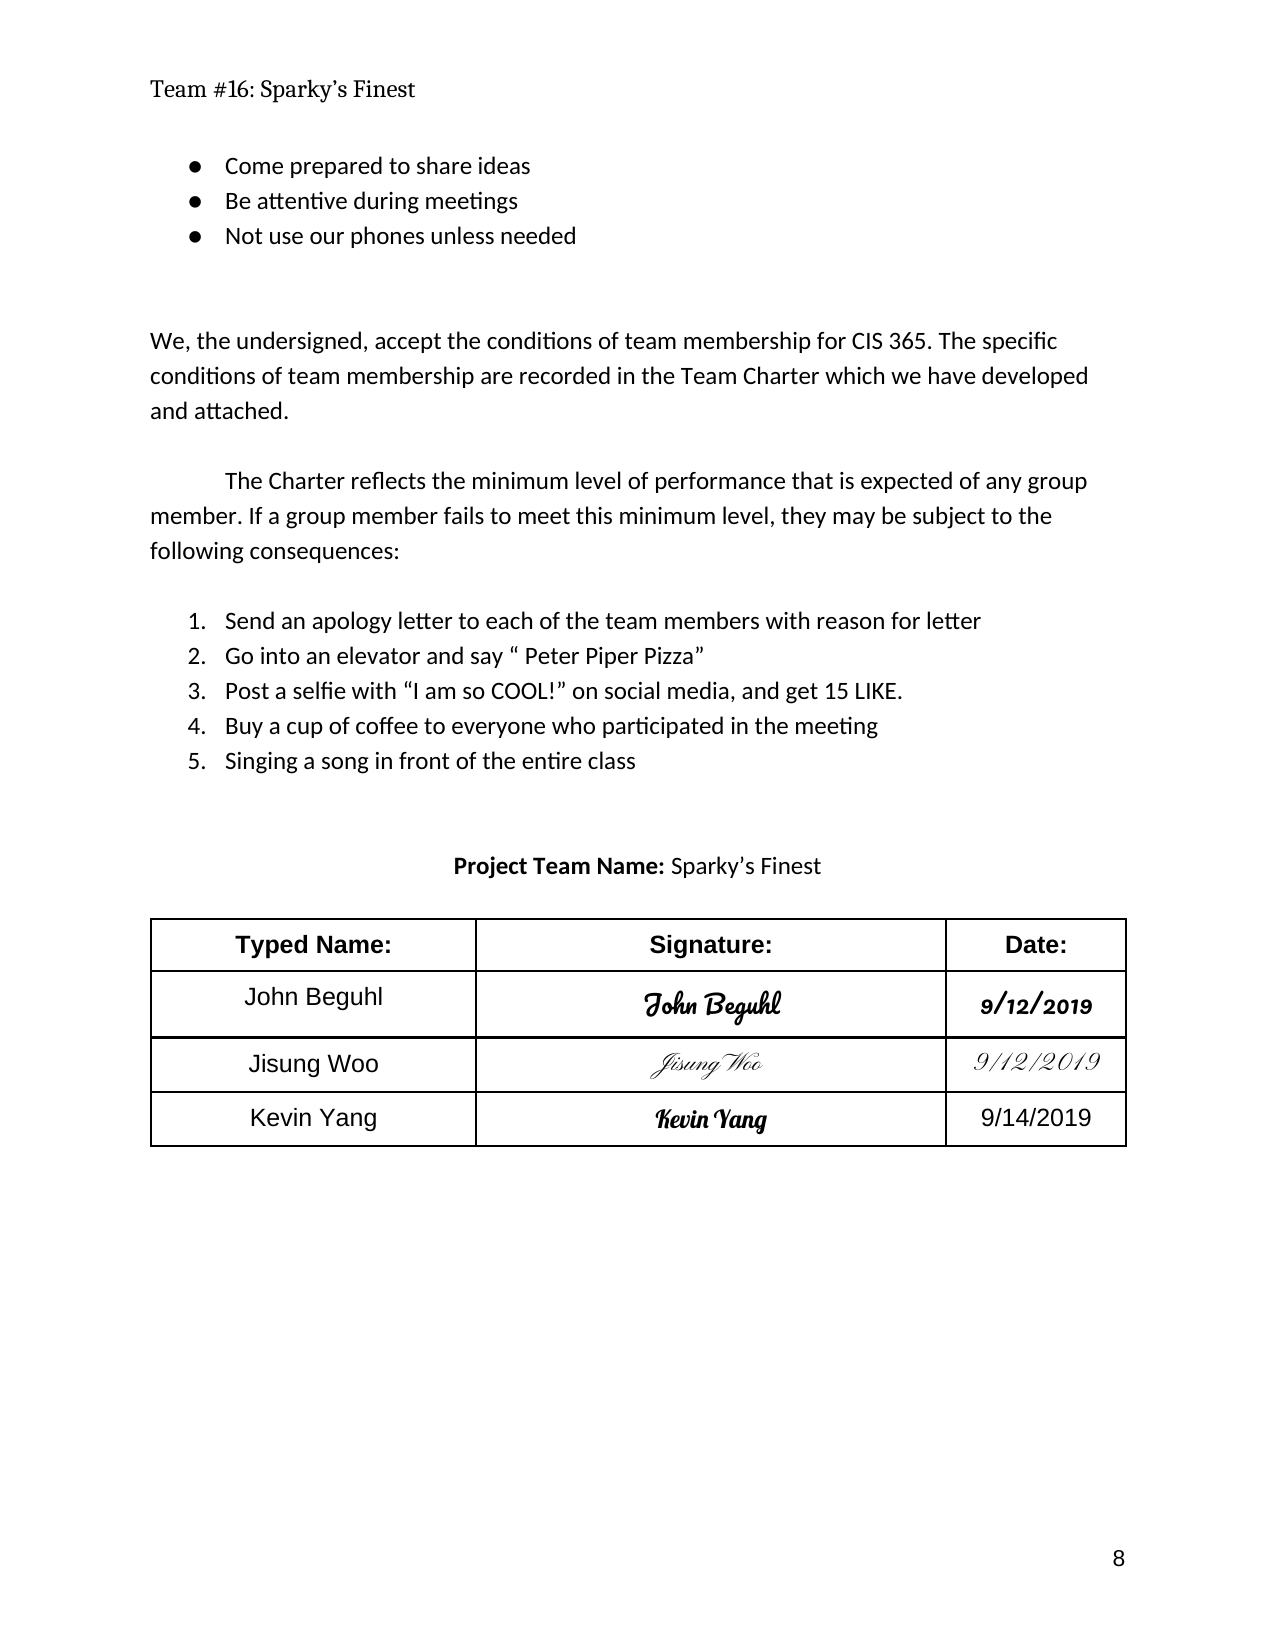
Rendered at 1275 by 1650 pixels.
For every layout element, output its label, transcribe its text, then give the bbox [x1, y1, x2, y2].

table_cell John Beguhl [477, 972, 945, 1036]
table_cell Jisung Woo [477, 1039, 945, 1091]
table_cell Kevin Yang [152, 1093, 475, 1145]
table_cell Kevin Yang [477, 1093, 945, 1145]
text We, the undersigned, accept the conditions of team membership for CIS 365. The specific conditions of team membership are recorded in the Team Charter which we have developed and attached. [150, 325, 1125, 426]
list Be attentive during meetings [187, 185, 1125, 216]
list Send an apology letter to each of the team members with reason for letter [187, 605, 1125, 636]
list Post a selfie with “I am so COOL!” on social media, and get 15 LIKE. [187, 675, 1125, 706]
table_cell 9/12/2019 [947, 1039, 1125, 1091]
table_header Typed Name: [152, 920, 475, 970]
list Not use our phones unless needed [187, 220, 1125, 251]
list Come prepared to share ideas [187, 150, 1125, 181]
table_cell 9/14/2019 [947, 1093, 1125, 1145]
table_cell Jisung Woo [152, 1039, 475, 1091]
table_header Signature: [477, 920, 945, 970]
list Singing a song in front of the entire class [187, 745, 1125, 776]
list Go into an elevator and say “ Peter Piper Pizza” [187, 640, 1125, 671]
table_header Date: [947, 920, 1125, 970]
text The Charter reflects the minimum level of performance that is expected of any group member. If a group member fails to meet this minimum level, they may be subject to the following consequences: [150, 465, 1125, 566]
table_cell John Beguhl [152, 972, 475, 1036]
text Project Team Name: Sparky’s Finest [150, 850, 1125, 881]
list Buy a cup of coffee to everyone who participated in the meeting [187, 710, 1125, 741]
table_cell 9/12/2019 [947, 972, 1125, 1036]
